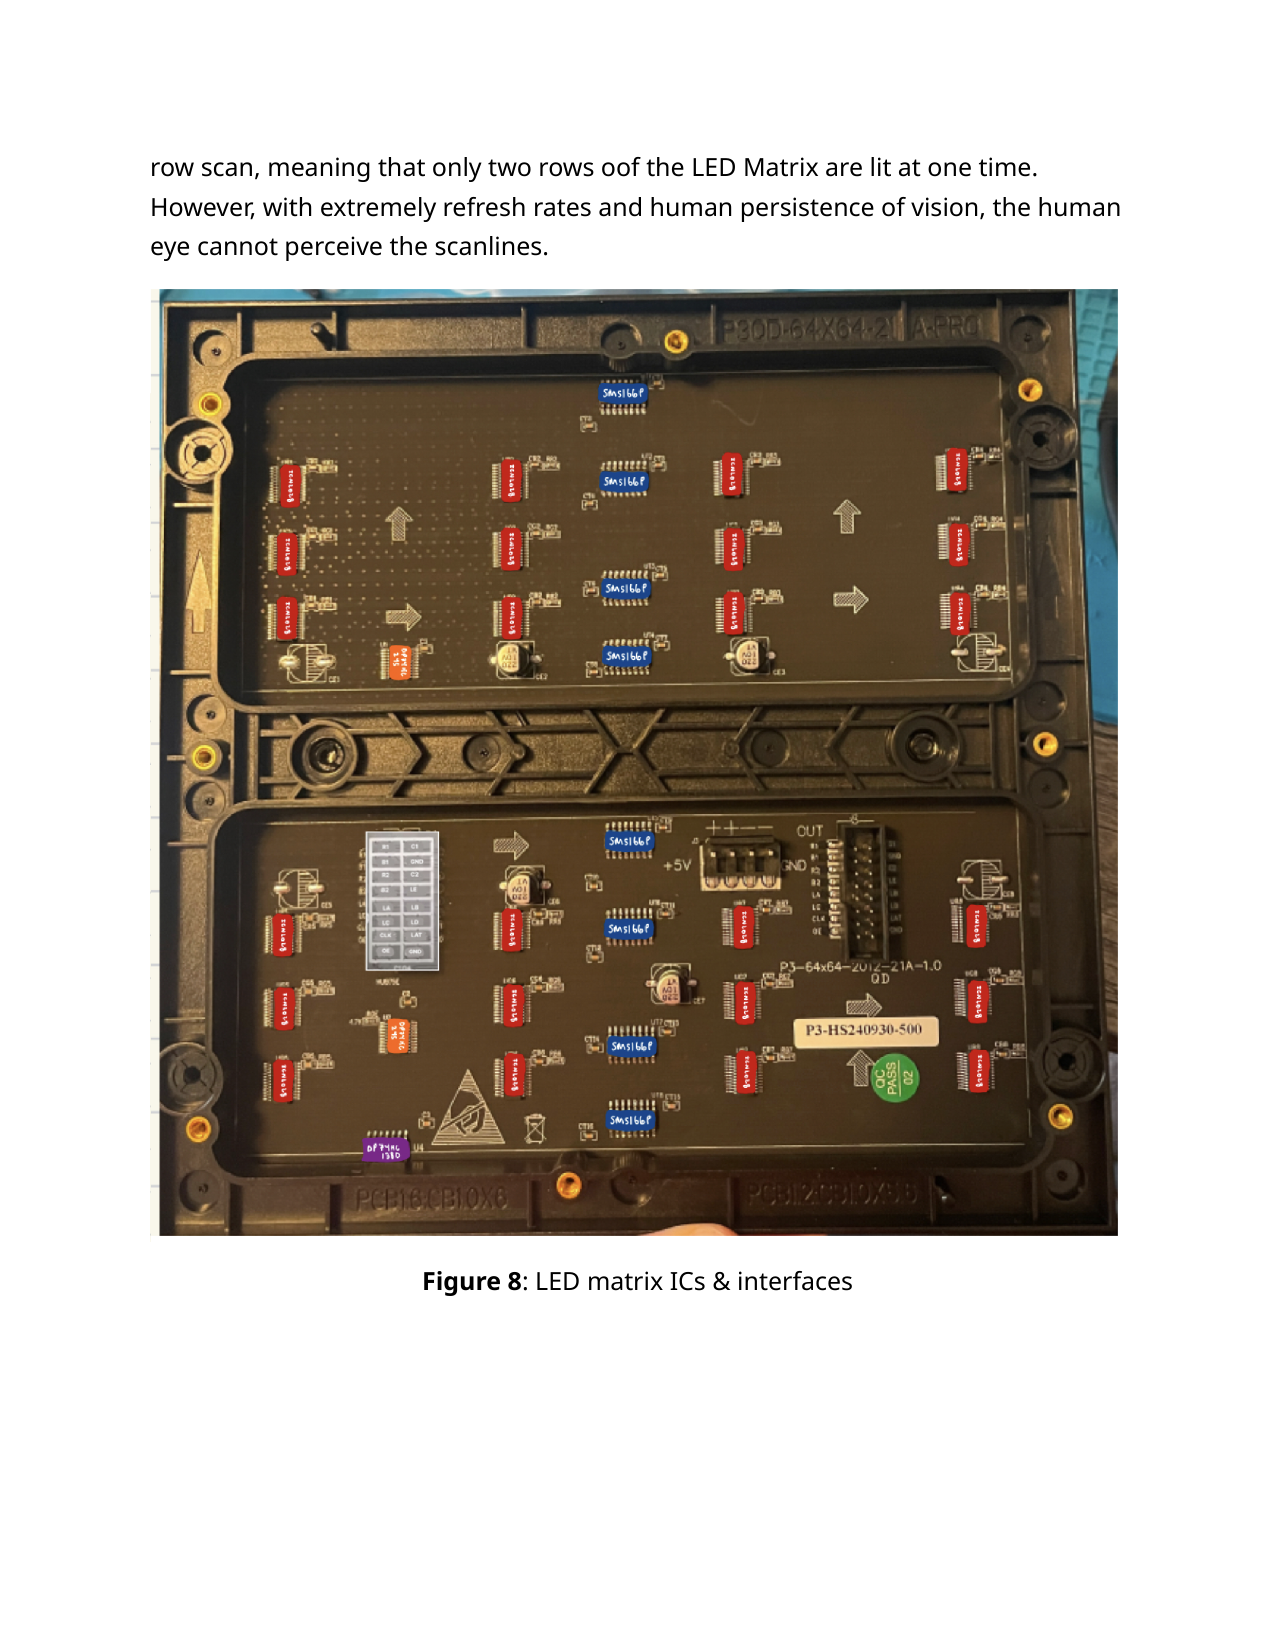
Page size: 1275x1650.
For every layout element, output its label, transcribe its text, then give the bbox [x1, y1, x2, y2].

text Figure 8: LED matrix ICs & interfaces [150, 1263, 1125, 1297]
picture [150, 284, 1125, 1242]
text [150, 150, 1125, 262]
